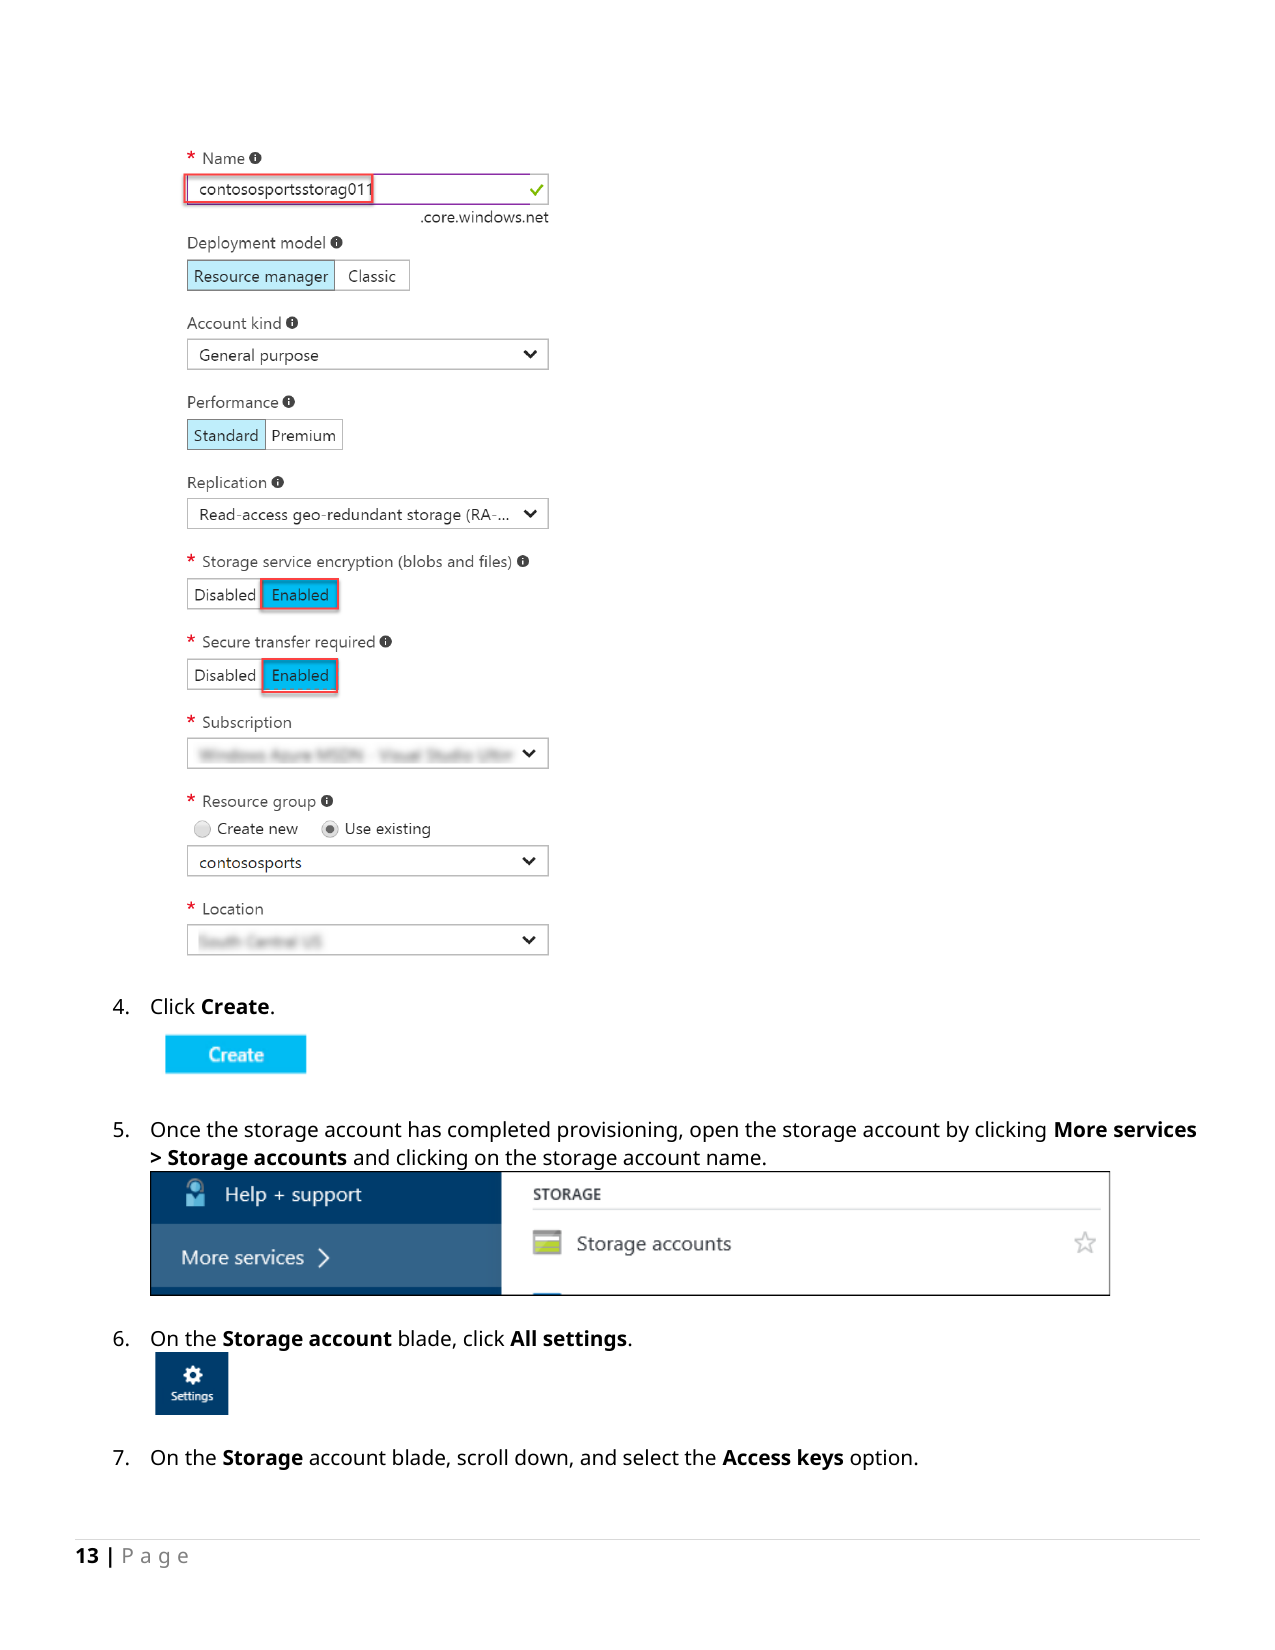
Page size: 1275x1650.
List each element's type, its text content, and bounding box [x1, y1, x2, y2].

list Click Create. [112, 992, 1200, 1021]
picture [155, 1352, 229, 1415]
list On the Storage account blade, click All settings. [112, 1324, 1200, 1352]
list On the Storage account blade, scroll down, and select the Access keys option. [112, 1443, 1200, 1472]
picture [150, 1020, 319, 1087]
picture [150, 1171, 1110, 1296]
list Once the storage account has completed provisioning, open the storage account by clicking More services > Storage accounts and clicking on the storage account name. [112, 1115, 1200, 1172]
picture [160, 131, 556, 964]
